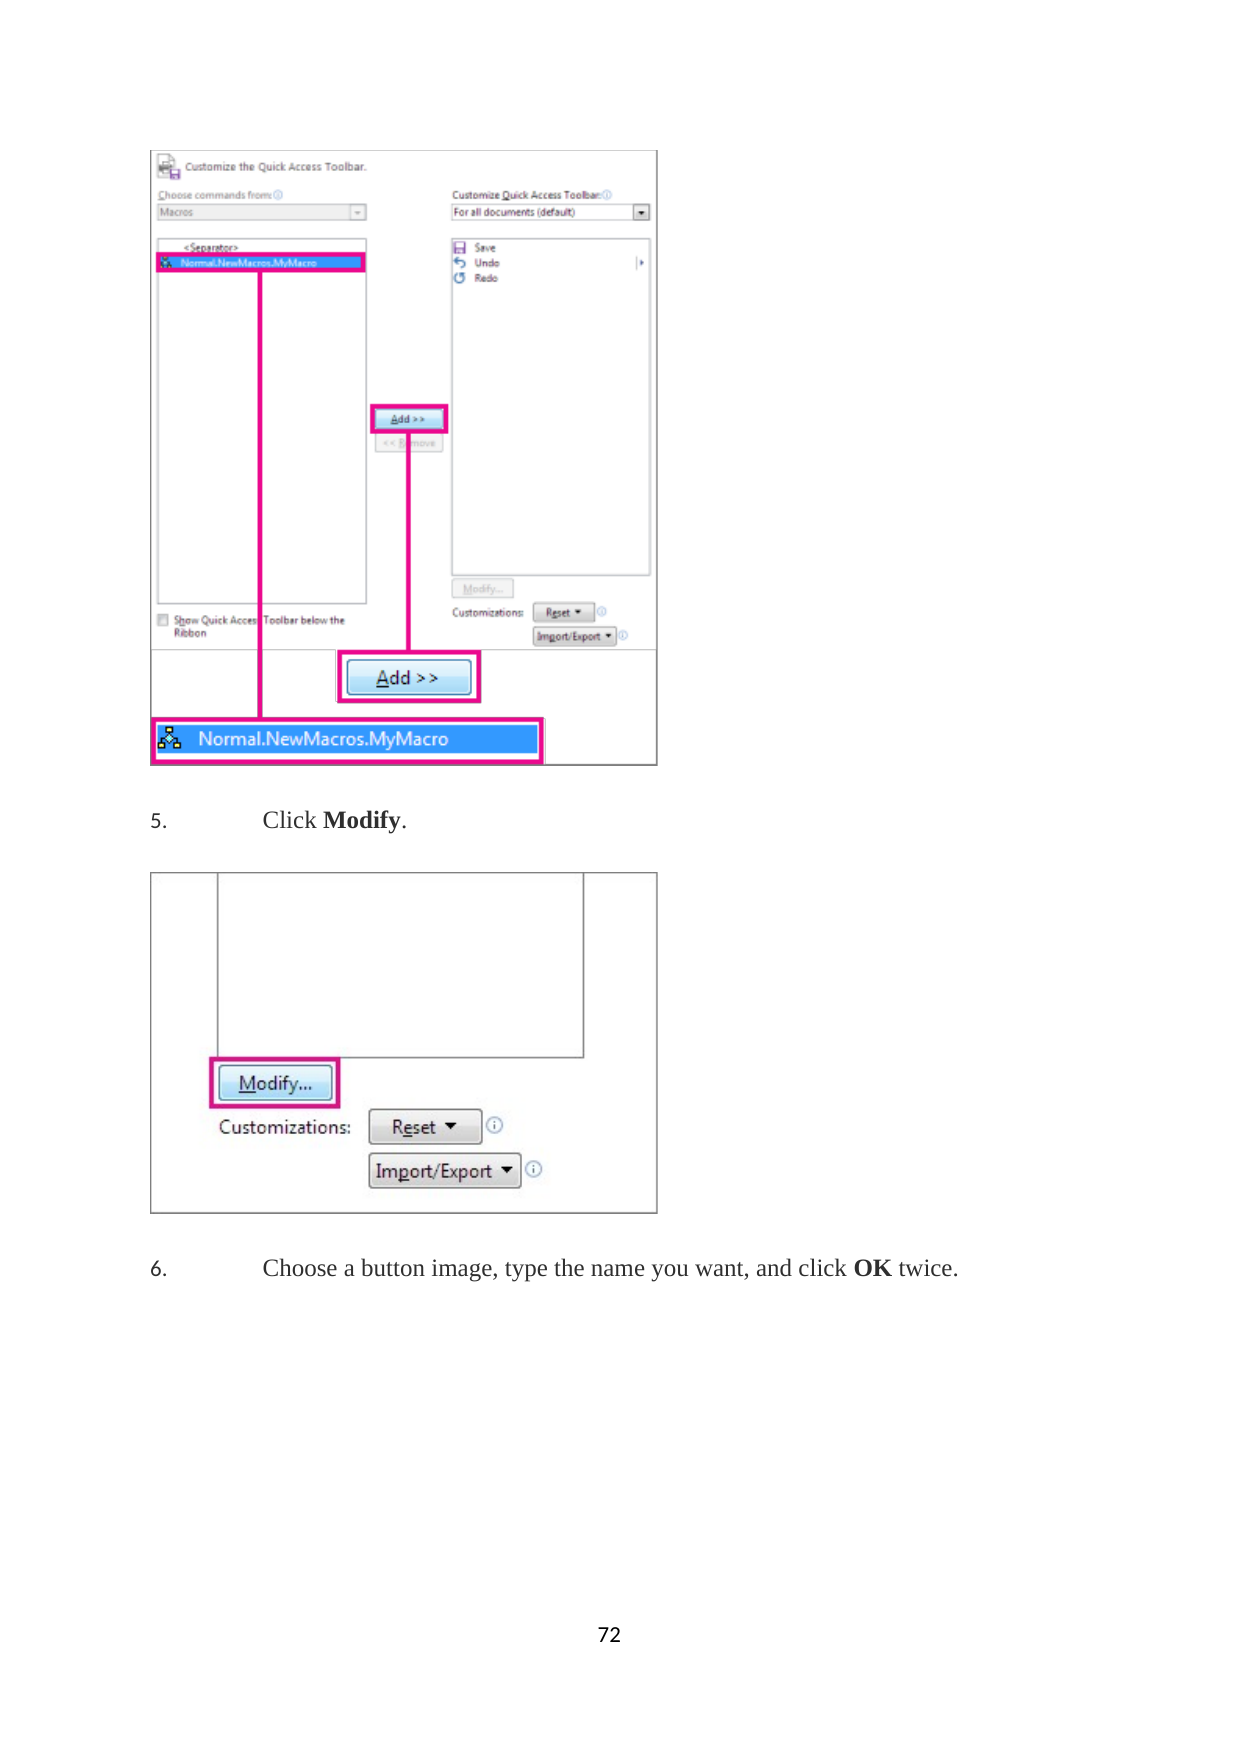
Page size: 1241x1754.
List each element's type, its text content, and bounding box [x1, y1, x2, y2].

picture [150, 150, 658, 766]
list Click Modify. [150, 806, 1028, 834]
picture [150, 872, 658, 1214]
list Choose a button image, type the name you want, and click OK twice. [150, 1253, 1028, 1282]
